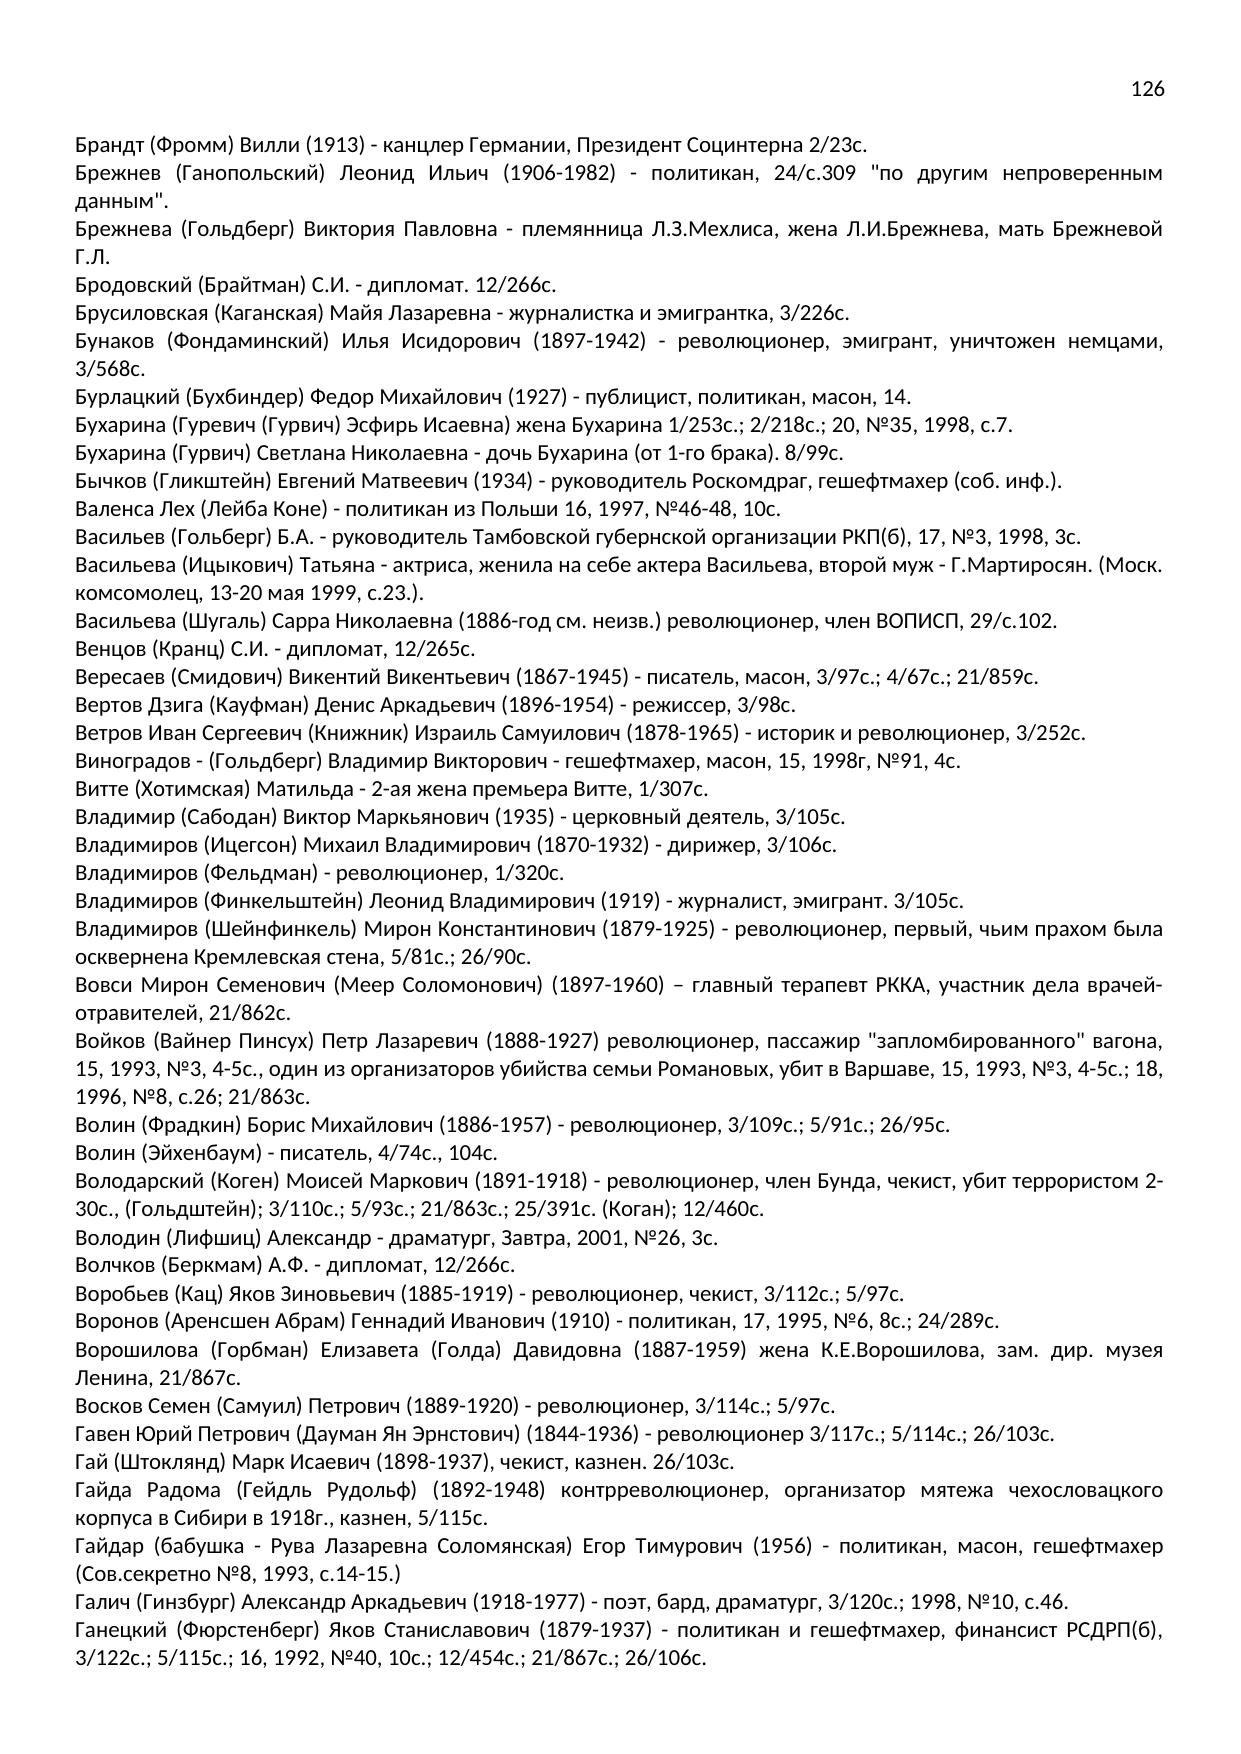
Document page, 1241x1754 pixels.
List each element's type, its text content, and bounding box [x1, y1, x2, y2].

text Ганецкий (Фюрстенберг) Яков Станиславович (1879-1937) - политикан и гешефтмахер, финансист РСДРП(б), 3/122с.; 5/115с.; 16, 1992, №40, 10с.; 12/454с.; 21/867с.; 26/106с. [75, 1615, 1165, 1671]
text Воронов (Аренсшен Абрам) Геннадий Иванович (1910) - политикан, 17, 1995, №6, 8с.; 24/289с. [75, 1307, 1165, 1335]
text Восков Семен (Самуил) Петрович (1889-1920) - революционер, 3/114с.; 5/97с. [75, 1391, 1165, 1419]
text Ворошилова (Горбман) Елизавета (Голда) Давидовна (1887-1959) жена К.Е.Ворошилова, зам. дир. музея Ленина, 21/867с. [75, 1335, 1165, 1391]
text Ветров Иван Сергеевич (Книжник) Израиль Самуилович (1878-1965) - историк и революционер, 3/252с. [75, 718, 1165, 746]
text Владимиров (Фельдман) - революционер, 1/320с. [75, 858, 1165, 886]
text Воробьев (Кац) Яков Зиновьевич (1885-1919) - революционер, чекист, 3/112с.; 5/97с. [75, 1279, 1165, 1307]
text Владимиров (Ицегсон) Михаил Владимирович (1870-1932) - дирижер, 3/106с. [75, 830, 1165, 858]
text Гай (Штоклянд) Марк Исаевич (1898-1937), чекист, казнен. 26/103с. [75, 1447, 1165, 1475]
text Галич (Гинзбург) Александр Аркадьевич (1918-1977) - поэт, бард, драматург, 3/120с.; 1998, №10, с.46. [75, 1587, 1165, 1615]
text Бунаков (Фондаминский) Илья Исидорович (1897-1942) - революционер, эмигрант, уничтожен немцами, 3/568с. [75, 326, 1165, 382]
text Владимир (Сабодан) Виктор Маркьянович (1935) - церковный деятель, 3/105с. [75, 802, 1165, 830]
text Брежнева (Гольдберг) Виктория Павловна - племянница Л.З.Мехлиса, жена Л.И.Брежнева, мать Брежневой Г.Л. [75, 214, 1165, 270]
text Бухарина (Гурвич) Светлана Николаевна - дочь Бухарина (от 1-го брака). 8/99с. [75, 438, 1165, 466]
text Владимиров (Шейнфинкель) Мирон Константинович (1879-1925) - революционер, первый, чьим прахом была осквернена Кремлевская стена, 5/81с.; 26/90с. [75, 914, 1165, 970]
text Витте (Хотимская) Матильда - 2-ая жена премьера Витте, 1/307с. [75, 774, 1165, 802]
text Брусиловская (Каганская) Майя Лазаревна - журналистка и эмигрантка, 3/226с. [75, 298, 1165, 326]
text Владимиров (Финкельштейн) Леонид Владимирович (1919) - журналист, эмигрант. 3/105с. [75, 886, 1165, 914]
text Бурлацкий (Бухбиндер) Федор Михайлович (1927) - публицист, политикан, масон, 14. [75, 382, 1165, 410]
text Валенса Лех (Лейба Коне) - политикан из Польши 16, 1997, №46-48, 10с. [75, 494, 1165, 522]
text Брежнев (Ганопольский) Леонид Ильич (1906-1982) - политикан, 24/с.309 "по другим непроверенным данным". [75, 158, 1165, 214]
text Волчков (Беркмам) А.Ф. - дипломат, 12/266с. [75, 1251, 1165, 1279]
text Волин (Эйхенбаум) - писатель, 4/74с., 104с. [75, 1138, 1165, 1167]
text Гайдар (бабушка - Рува Лазаревна Соломянская) Егор Тимурович (1956) - политикан, масон, гешефтмахер (Сов.секретно №8, 1993, с.14-15.) [75, 1531, 1165, 1587]
text Брандт (Фромм) Вилли (1913) - канцлер Германии, Президент Социнтерна 2/23с. [75, 130, 1165, 158]
text Вовси Мирон Семенович (Меер Соломонович) (1897-1960) – главный терапевт РККА, участник дела врачей-отравителей, 21/862с. [75, 970, 1165, 1026]
text Бычков (Гликштейн) Евгений Матвеевич (1934) - руководитель Роскомдраг, гешефтмахер (соб. инф.). [75, 466, 1165, 494]
text Бухарина (Гуревич (Гурвич) Эсфирь Исаевна) жена Бухарина 1/253с.; 2/218с.; 20, №35, 1998, с.7. [75, 410, 1165, 438]
text Виноградов - (Гольдберг) Владимир Викторович - гешефтмахер, масон, 15, 1998г, №91, 4с. [75, 746, 1165, 774]
text Вертов Дзига (Кауфман) Денис Аркадьевич (1896-1954) - режиссер, 3/98с. [75, 690, 1165, 718]
text Венцов (Кранц) С.И. - дипломат, 12/265с. [75, 634, 1165, 662]
text Войков (Вайнер Пинсух) Петр Лазаревич (1888-1927) революционер, пассажир "запломбированного" вагона, 15, 1993, №3, 4-5с., один из организаторов убийства семьи Романовых, убит в Варшаве, 15, 1993, №3, 4-5с.; 18, 1996, №8, с.26; 21/863с. [75, 1026, 1165, 1111]
text Васильева (Ицыкович) Татьяна - актриса, женила на себе актера Васильева, второй муж - Г.Мартиросян. (Моск. комсомолец, 13-20 мая 1999, с.23.). [75, 550, 1165, 606]
text Гавен Юрий Петрович (Дауман Ян Эрнстович) (1844-1936) - революционер 3/117с.; 5/114с.; 26/103с. [75, 1419, 1165, 1447]
text Волин (Фрадкин) Борис Михайлович (1886-1957) - революционер, 3/109с.; 5/91с.; 26/95с. [75, 1111, 1165, 1138]
text Вересаев (Смидович) Викентий Викентьевич (1867-1945) - писатель, масон, 3/97с.; 4/67с.; 21/859с. [75, 662, 1165, 690]
text Володин (Лифшиц) Александр - драматург, Завтра, 2001, №26, 3с. [75, 1223, 1165, 1251]
text Васильев (Гольберг) Б.А. - руководитель Тамбовской губернской организации РКП(б), 17, №3, 1998, 3с. [75, 522, 1165, 550]
text Бродовский (Брайтман) С.И. - дипломат. 12/266с. [75, 270, 1165, 298]
text Васильева (Шугаль) Сарра Николаевна (1886-год см. неизв.) революционер, член ВОПИСП, 29/с.102. [75, 606, 1165, 634]
text Володарский (Коген) Моисей Маркович (1891-1918) - революционер, член Бунда, чекист, убит террористом 2-30с., (Гольдштейн); 3/110с.; 5/93с.; 21/863с.; 25/391с. (Коган); 12/460с. [75, 1167, 1165, 1223]
text Гайда Радома (Гейдль Рудольф) (1892-1948) контрреволюционер, организатор мятежа чехословацкого корпуса в Сибири в 1918г., казнен, 5/115с. [75, 1475, 1165, 1531]
